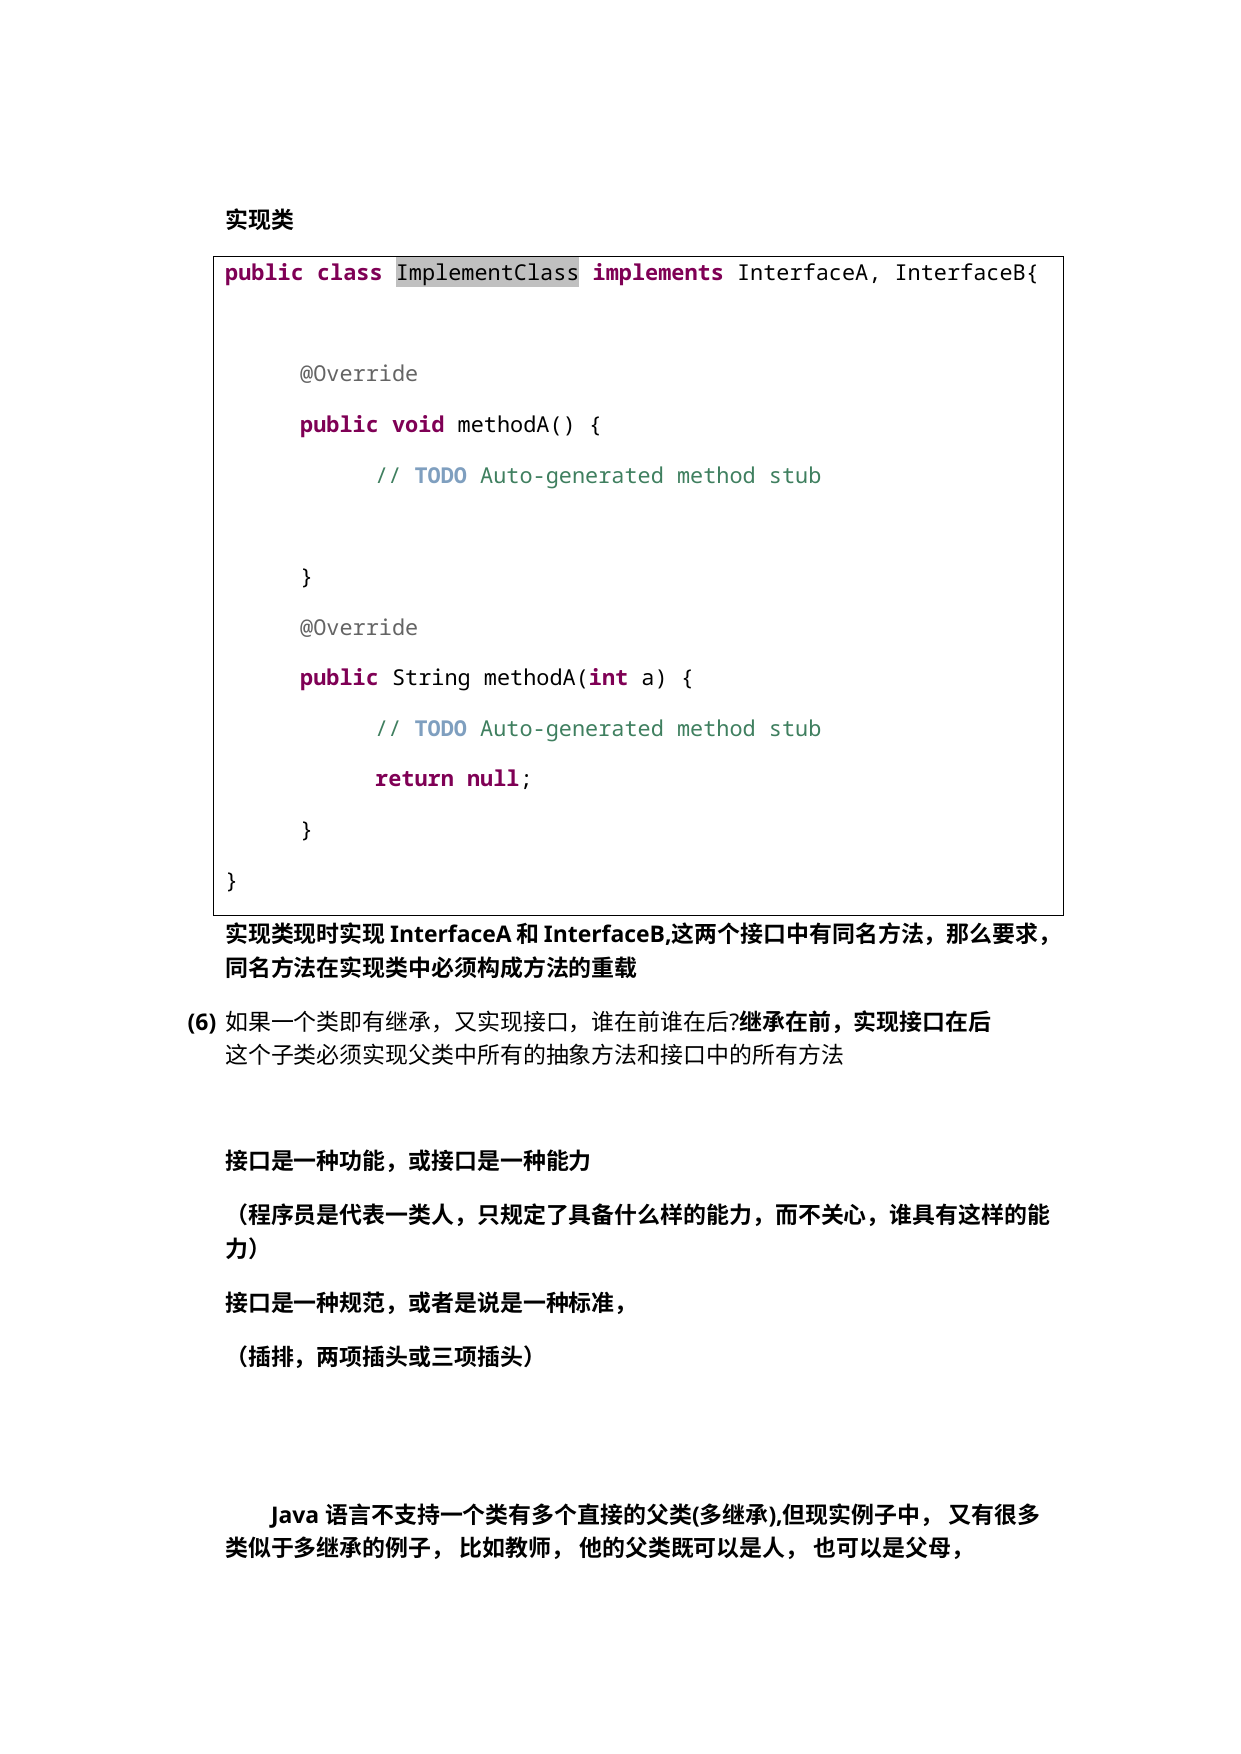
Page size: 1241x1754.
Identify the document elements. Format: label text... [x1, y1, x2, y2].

text 接口是一种规范，或者是说是一种标准， [225, 1284, 1053, 1318]
text （插排，两项插头或三项插头） [225, 1339, 1053, 1372]
text Java 语言不支持一个类有多个直接的父类(多继承),但现实例子中， 又有很多类似于多继承的例子， 比如教师， 他的父类既可以是人， 也可以是父母， [225, 1497, 1053, 1563]
table_header public class ImplementClass implements InterfaceA, InterfaceB{ @Override public void methodA() { // TODO Auto-generated method stub } @Override public String methodA(int a) { // TODO Auto-generated method stub return null; } } [214, 257, 1063, 915]
text 实现类现时实现InterfaceA和InterfaceB,这两个接口中有同名方法，那么要求，同名方法在实现类中必须构成方法的重载 [225, 916, 1053, 983]
text 这个子类必须实现父类中所有的抽象方法和接口中的所有方法 [225, 1037, 1053, 1070]
list 如果一个类即有继承，又实现接口，谁在前谁在后?继承在前，实现接口在后 [187, 1004, 1053, 1037]
text 实现类 [225, 202, 1053, 235]
text （程序员是代表一类人，只规定了具备什么样的能力，而不关心，谁具有这样的能力） [225, 1197, 1053, 1264]
text 接口是一种功能，或接口是一种能力 [225, 1143, 1053, 1176]
